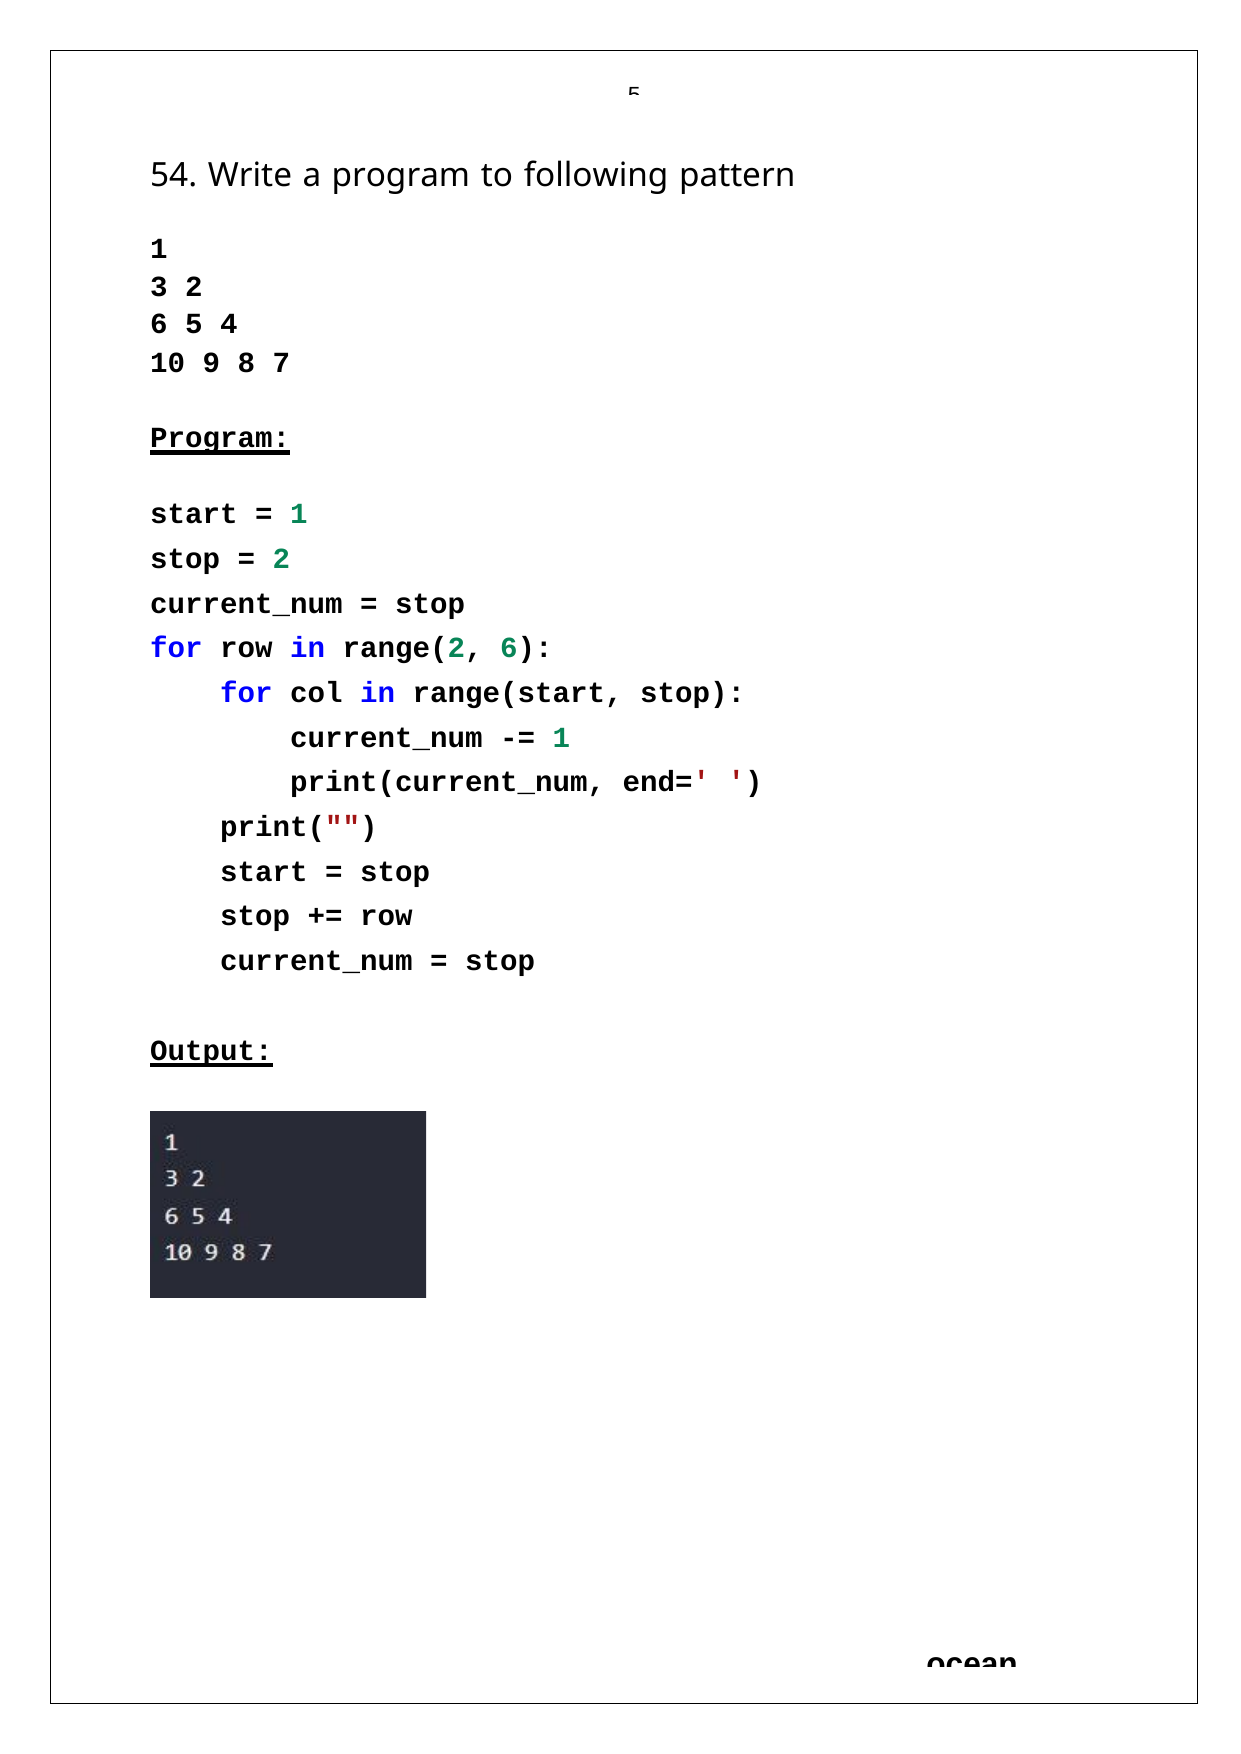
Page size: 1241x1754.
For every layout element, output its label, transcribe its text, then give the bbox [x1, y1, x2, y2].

text start = 1 [150, 500, 1197, 533]
text 10 9 8 7 [150, 348, 1197, 381]
text Output: [150, 1036, 1197, 1069]
text stop = 2 current_num = stop [150, 544, 467, 622]
text for row in range(2, 6): [150, 634, 1197, 667]
text 3 2 [150, 272, 1197, 305]
text 6 5 4 [150, 310, 1197, 343]
picture [150, 1111, 427, 1298]
text 1 [150, 234, 1197, 267]
text print("") start = stop stop += row [220, 812, 432, 934]
subtitle Write a program to following pattern [150, 151, 1197, 196]
text current_num = stop [220, 946, 1197, 979]
text Program: [150, 424, 1197, 457]
text for col in range(start, stop): current_num -= 1 print(current_num, end=' ') [220, 678, 763, 800]
